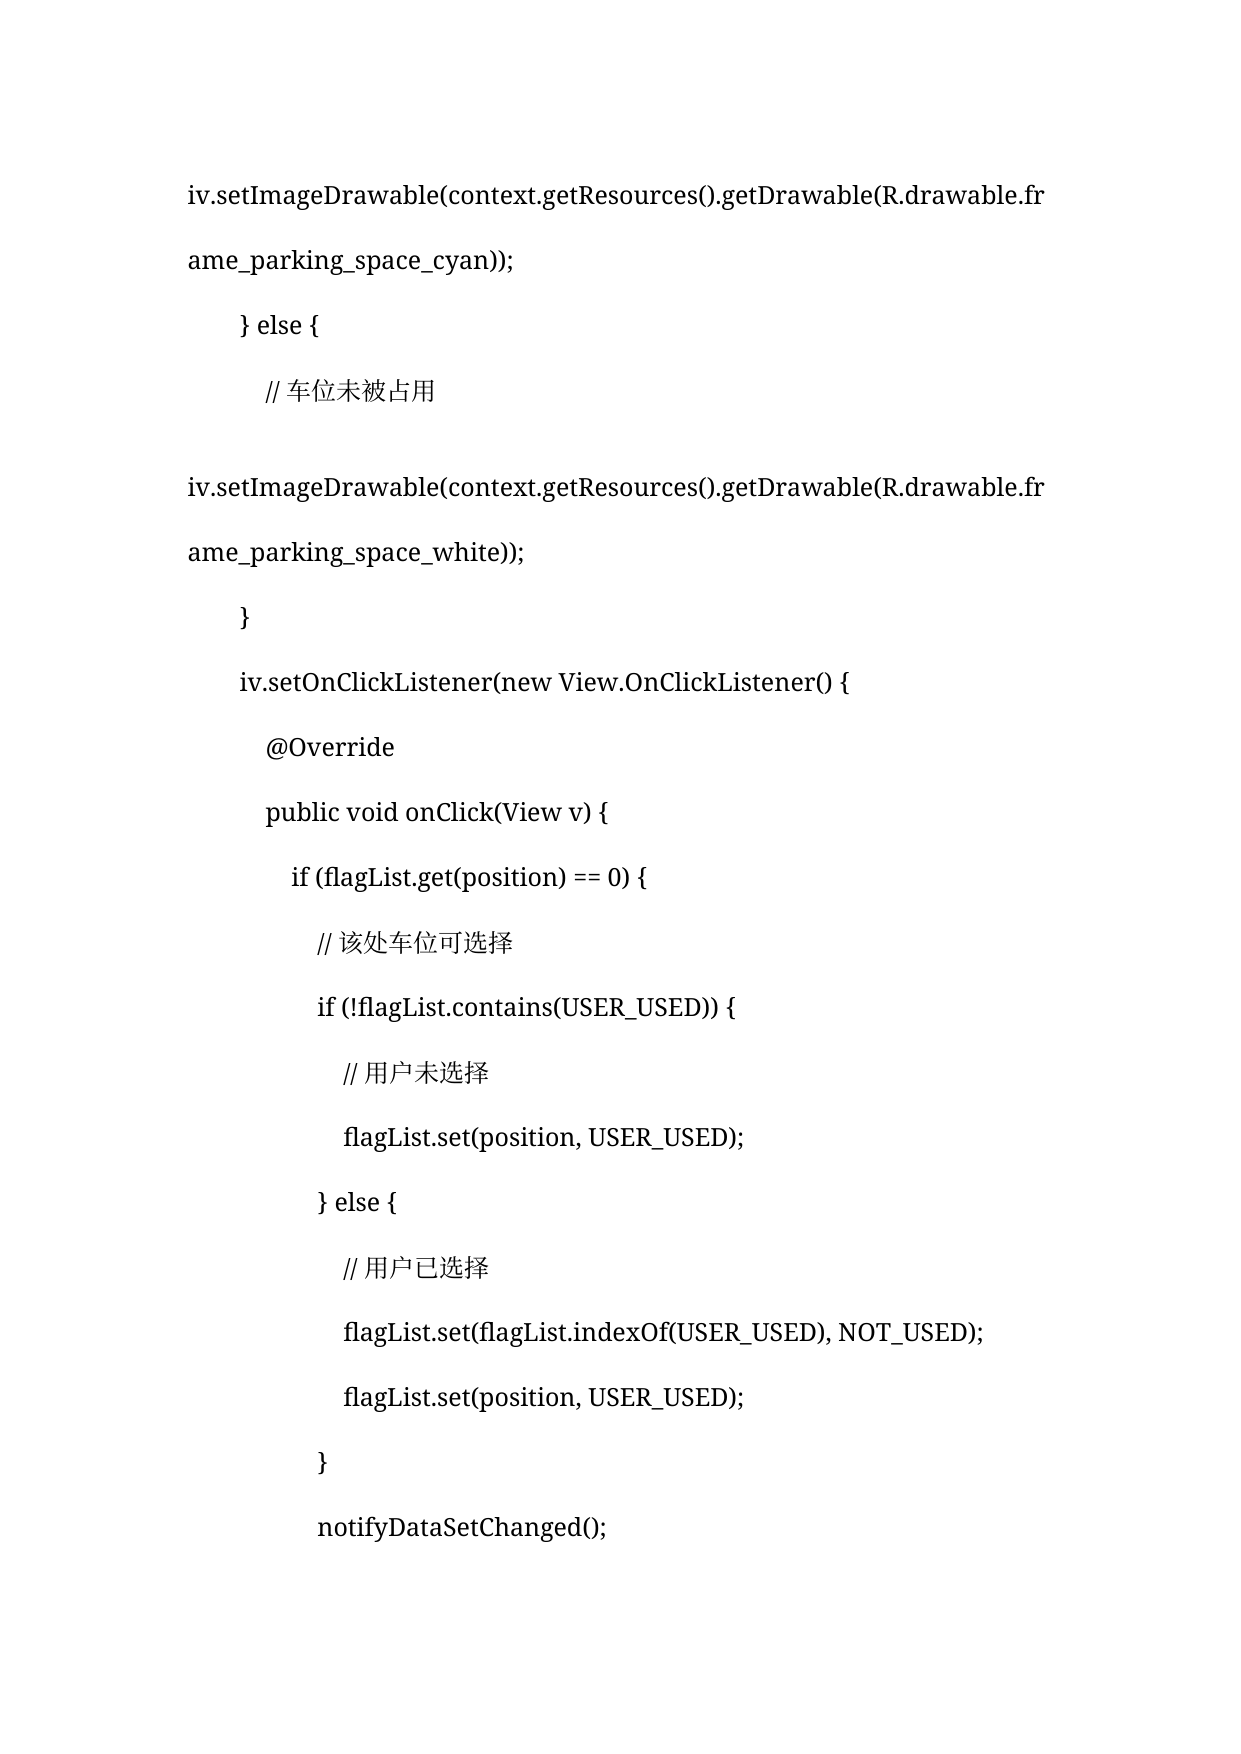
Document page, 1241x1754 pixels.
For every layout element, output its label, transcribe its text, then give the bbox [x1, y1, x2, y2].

text public void onClick(View v) { [187, 779, 1053, 844]
text if (flagList.get(position) == 0) { [187, 844, 1053, 909]
text } [187, 584, 1053, 649]
text iv.setImageDrawable(context.getResources().getDrawable(R.drawable.frame_parking_space_white)); [187, 422, 1053, 584]
text } [187, 1429, 1053, 1494]
text } else { [187, 292, 1053, 357]
text flagList.set(flagList.indexOf(USER_USED), NOT_USED); [187, 1299, 1053, 1364]
text if (!flagList.contains(USER_USED)) { [187, 974, 1053, 1039]
text // 用户未选择 [187, 1039, 1053, 1104]
text // 该处车位可选择 [187, 909, 1053, 974]
text // 车位未被占用 [187, 357, 1053, 422]
text iv.setOnClickListener(new View.OnClickListener() { [187, 649, 1053, 714]
text // 用户已选择 [187, 1234, 1053, 1299]
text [187, 162, 1053, 292]
text flagList.set(position, USER_USED); [187, 1364, 1053, 1429]
text } else { [187, 1169, 1053, 1234]
text flagList.set(position, USER_USED); [187, 1104, 1053, 1169]
text notifyDataSetChanged(); [187, 1494, 1053, 1559]
text @Override [187, 714, 1053, 779]
